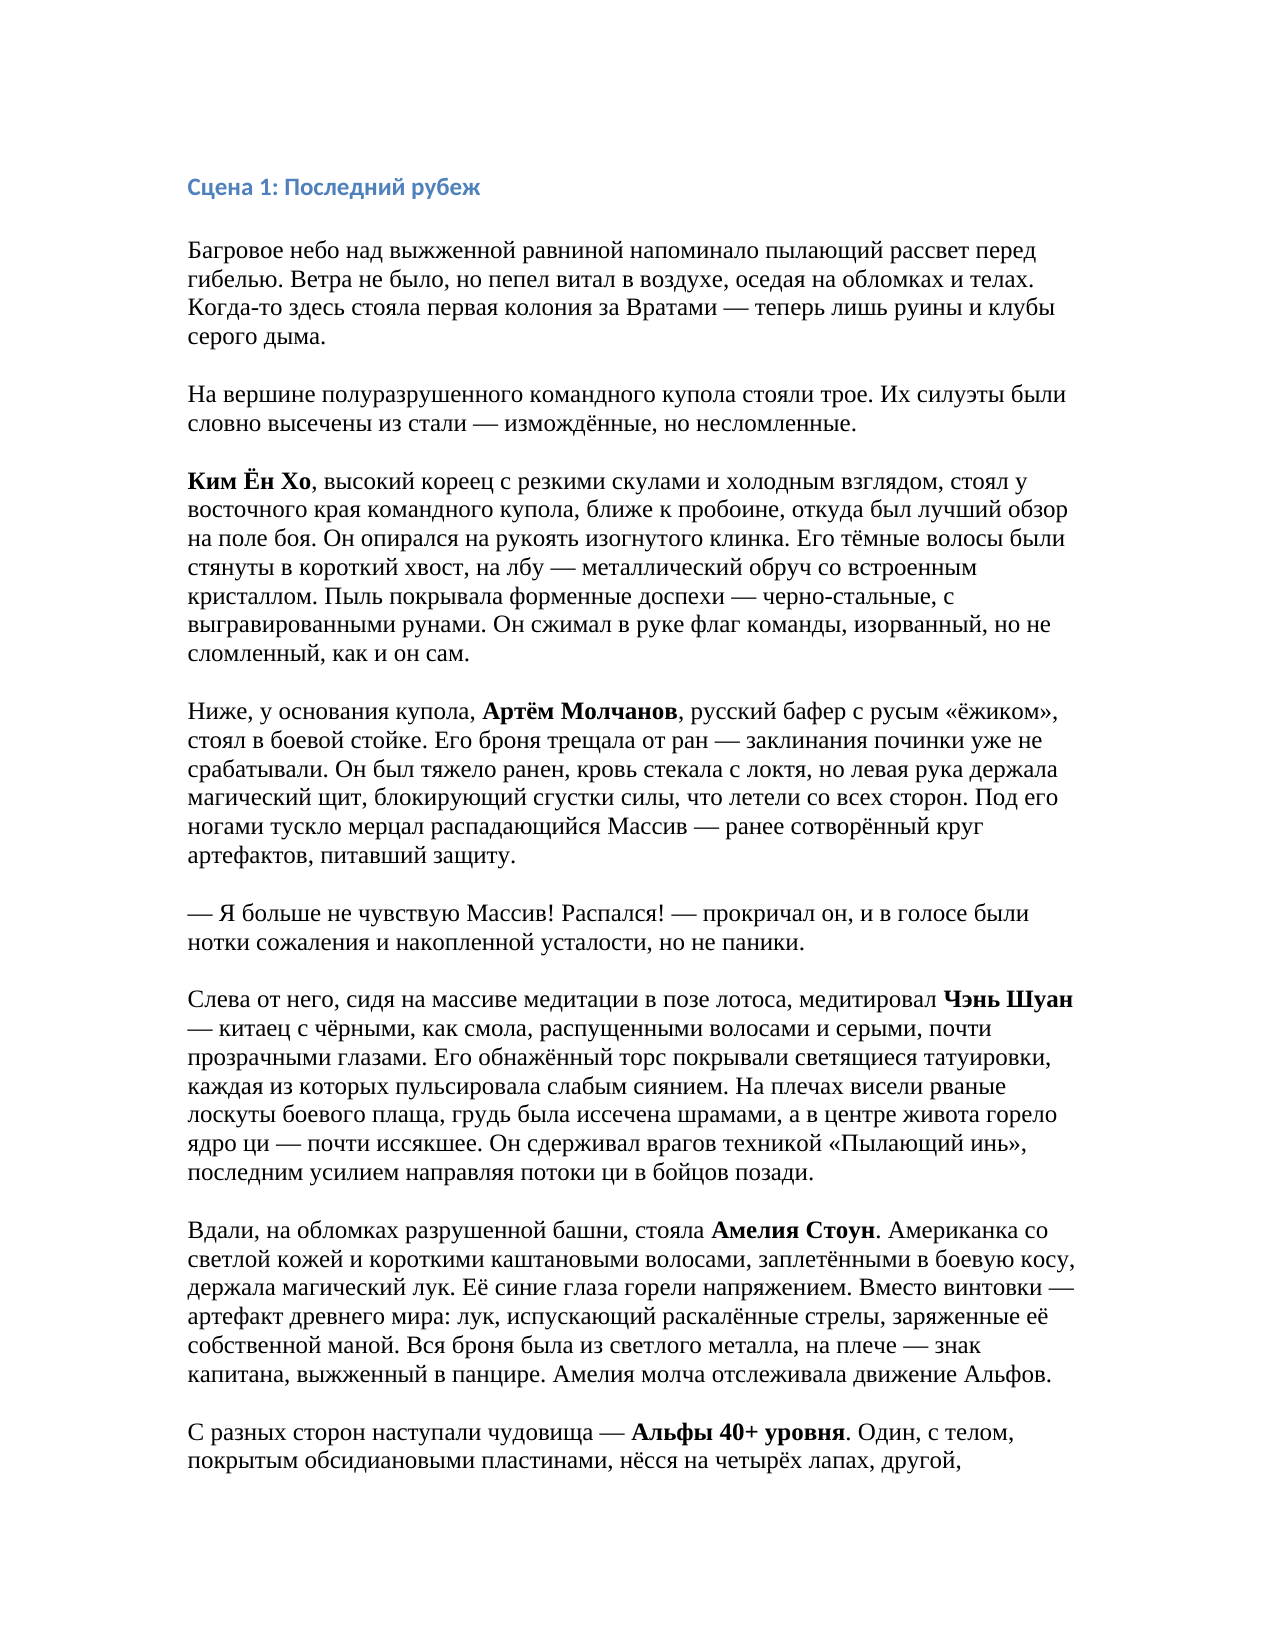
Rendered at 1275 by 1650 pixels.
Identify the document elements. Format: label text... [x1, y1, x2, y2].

text Слева от него, сидя на массиве медитации в позе лотоса, медитировал Чэнь Шуан — китаец с чёрными, как смола, распущенными волосами и серыми, почти прозрачными глазами. Его обнажённый торс покрывали светящиеся татуировки, каждая из которых пульсировала слабым сиянием. На плечах висели рваные лоскуты боевого плаща, грудь была иссечена шрамами, а в центре живота горело ядро ци — почти иссякшее. Он сдерживал врагов техникой «Пылающий инь», последним усилием направляя потоки ци в бойцов позади. [187, 984, 1087, 1186]
text На вершине полуразрушенного командного купола стояли трое. Их силуэты были словно высечены из стали — измождённые, но несломленные. [187, 379, 1087, 437]
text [187, 1417, 1087, 1474]
subtitle Сцена 1: Последний рубеж [187, 171, 1087, 201]
text Вдали, на обломках разрушенной башни, стояла Амелия Стоун. Американка со светлой кожей и короткими каштановыми волосами, заплетёнными в боевую косу, держала магический лук. Её синие глаза горели напряжением. Вместо винтовки — артефакт древнего мира: лук, испускающий раскалённые стрелы, заряженные её собственной маной. Вся броня была из светлого металла, на плече — знак капитана, выжженный в панцире. Амелия молча отслеживала движение Альфов. [187, 1215, 1087, 1387]
text — Я больше не чувствую Массив! Распался! — прокричал он, и в голосе были нотки сожаления и накопленной усталости, но не паники. [187, 898, 1087, 955]
text Ниже, у основания купола, Артём Молчанов, русский бафер с русым «ёжиком», стоял в боевой стойке. Его броня трещала от ран — заклинания починки уже не срабатывали. Он был тяжело ранен, кровь стекала с локтя, но левая рука держала магический щит, блокирующий сгустки силы, что летели со всех сторон. Под его ногами тускло мерцал распадающийся Массив — ранее сотворённый круг артефактов, питавший защиту. [187, 696, 1087, 869]
text Багровое небо над выжженной равниной напоминало пылающий рассвет перед гибелью. Ветра не было, но пепел витал в воздухе, оседая на обломках и телах. Когда-то здесь стояла первая колония за Вратами — теперь лишь руины и клубы серого дыма. [187, 235, 1087, 350]
text Ким Ён Хо, высокий кореец с резкими скулами и холодным взглядом, стоял у восточного края командного купола, ближе к пробоине, откуда был лучший обзор на поле боя. Он опирался на рукоять изогнутого клинка. Его тёмные волосы были стянуты в короткий хвост, на лбу — металлический обруч со встроенным кристаллом. Пыль покрывала форменные доспехи — черно-стальные, с выгравированными рунами. Он сжимал в руке флаг команды, изорванный, но не сломленный, как и он сам. [187, 466, 1087, 667]
